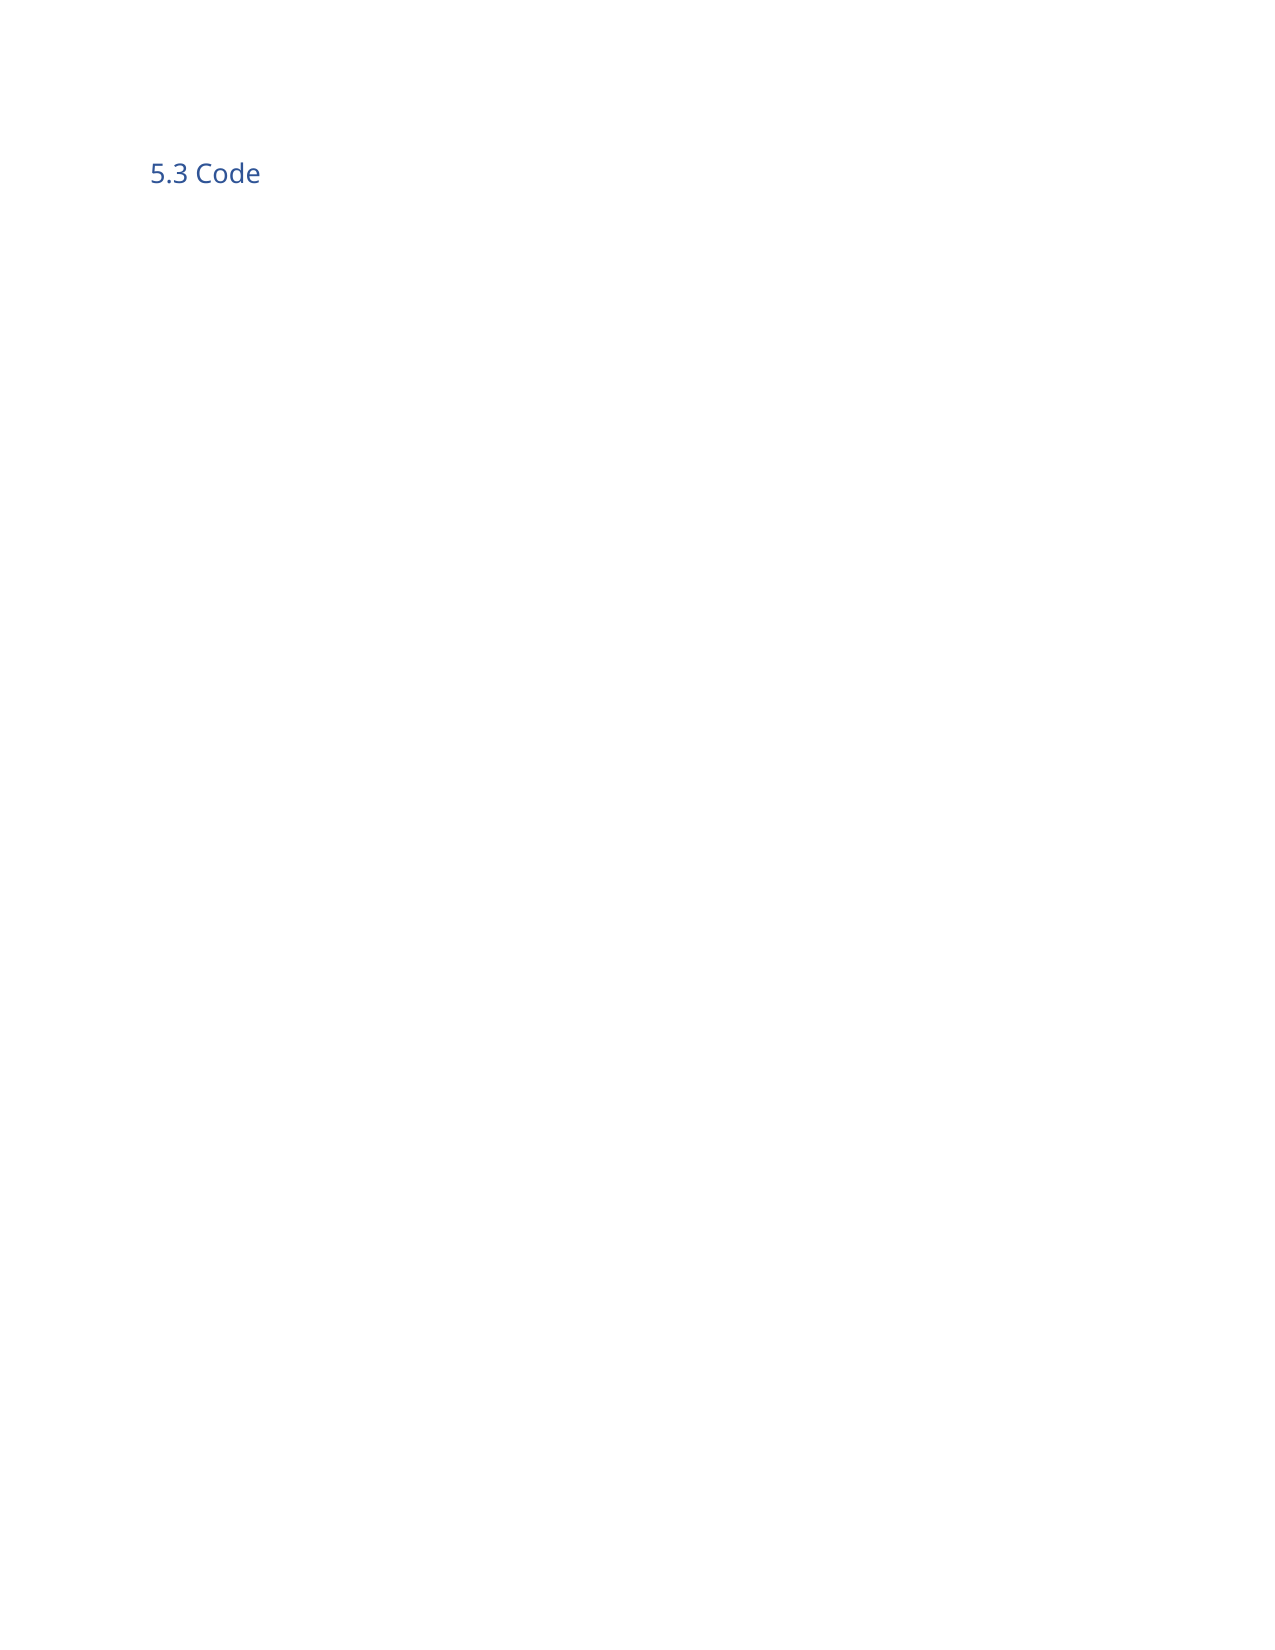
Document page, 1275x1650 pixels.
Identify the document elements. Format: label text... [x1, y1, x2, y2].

subtitle 5.3 Code [150, 154, 1125, 191]
